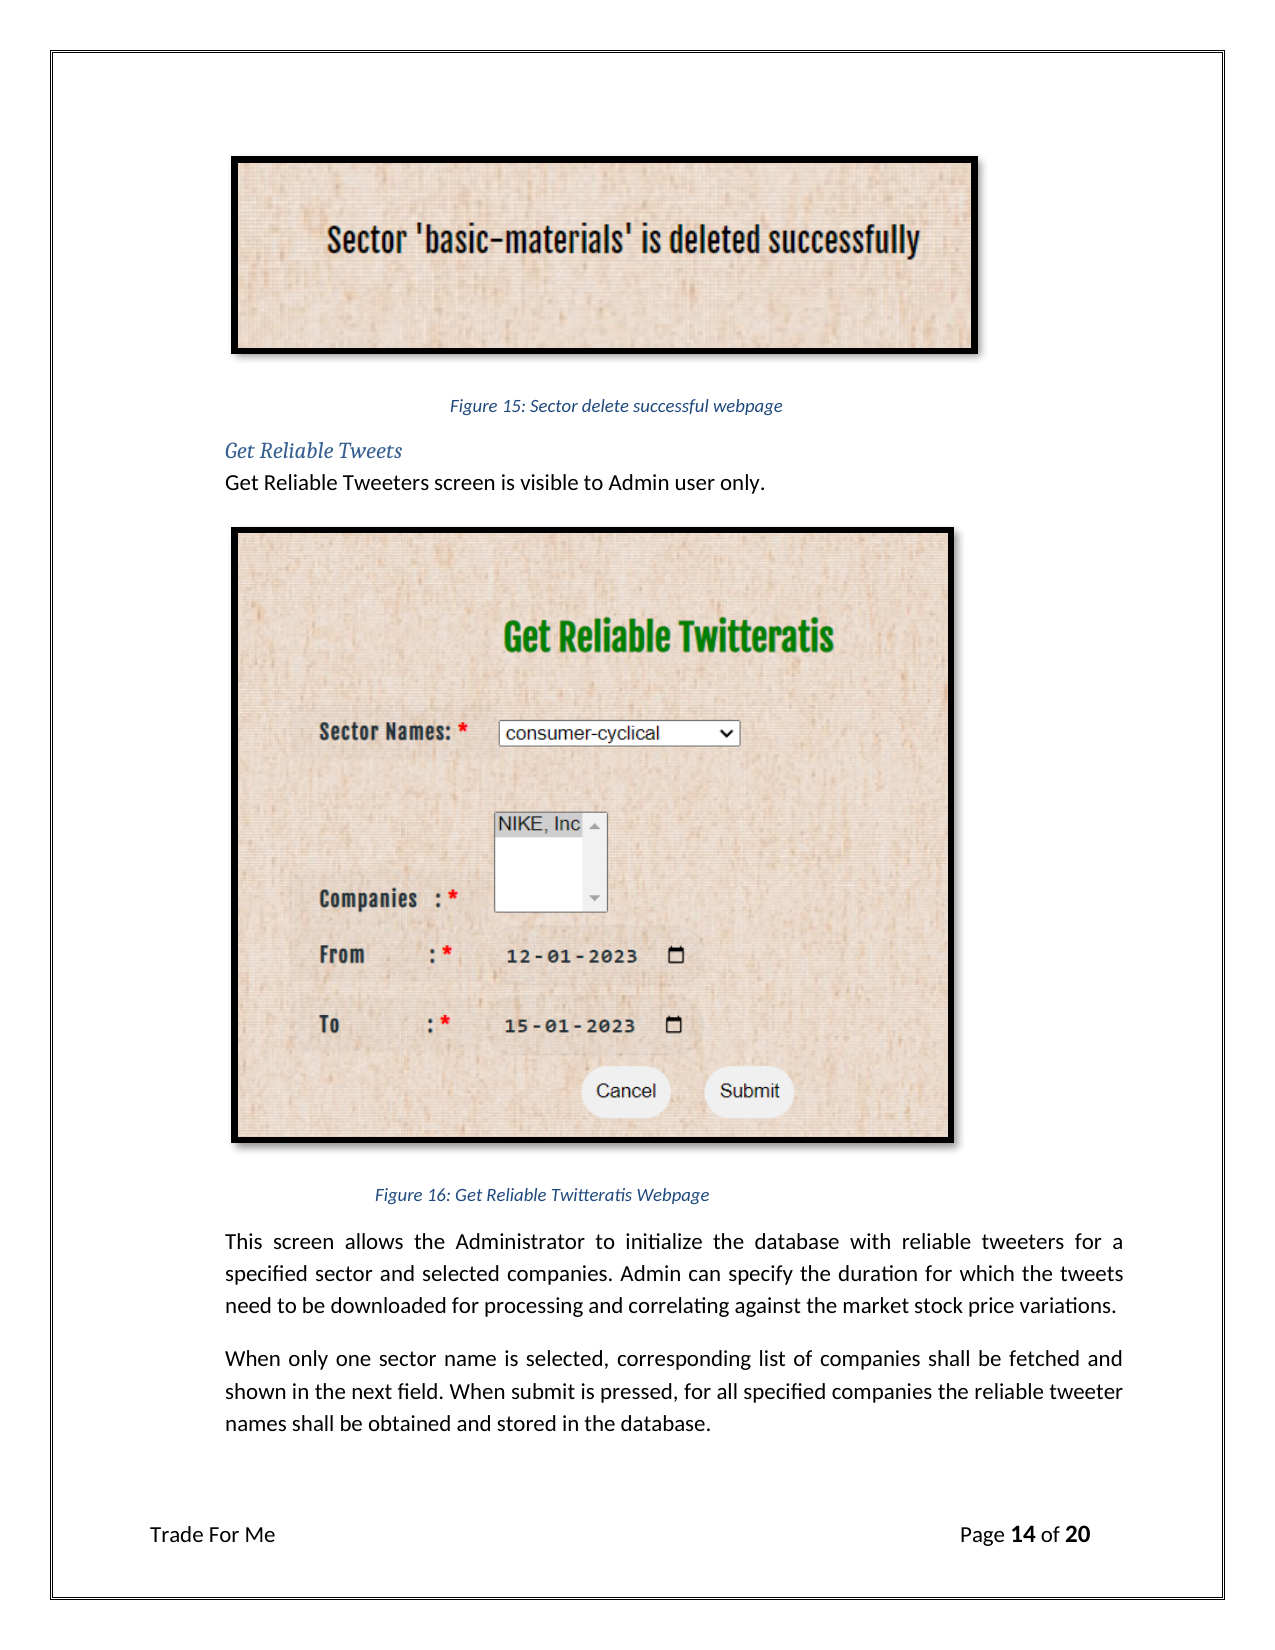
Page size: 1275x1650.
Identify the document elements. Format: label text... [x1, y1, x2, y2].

subtitle Get Reliable Tweets [150, 438, 1125, 464]
text When only one sector name is selected, corresponding list of companies shall be fetched and shown in the next field. When submit is pressed, for all specified companies the reliable tweeter names shall be obtained and stored in the database. [225, 1344, 1125, 1437]
text This screen allows the Administrator to initialize the database with reliable tweeters for a specified sector and selected companies. Admin can specify the duration for which the tweets need to be downloaded for processing and correlating against the market stock price variations. [225, 1227, 1125, 1319]
picture [238, 163, 971, 348]
text Get Reliable Tweeters screen is visible to Admin user only. [187, 468, 1125, 496]
picture [238, 533, 948, 1137]
